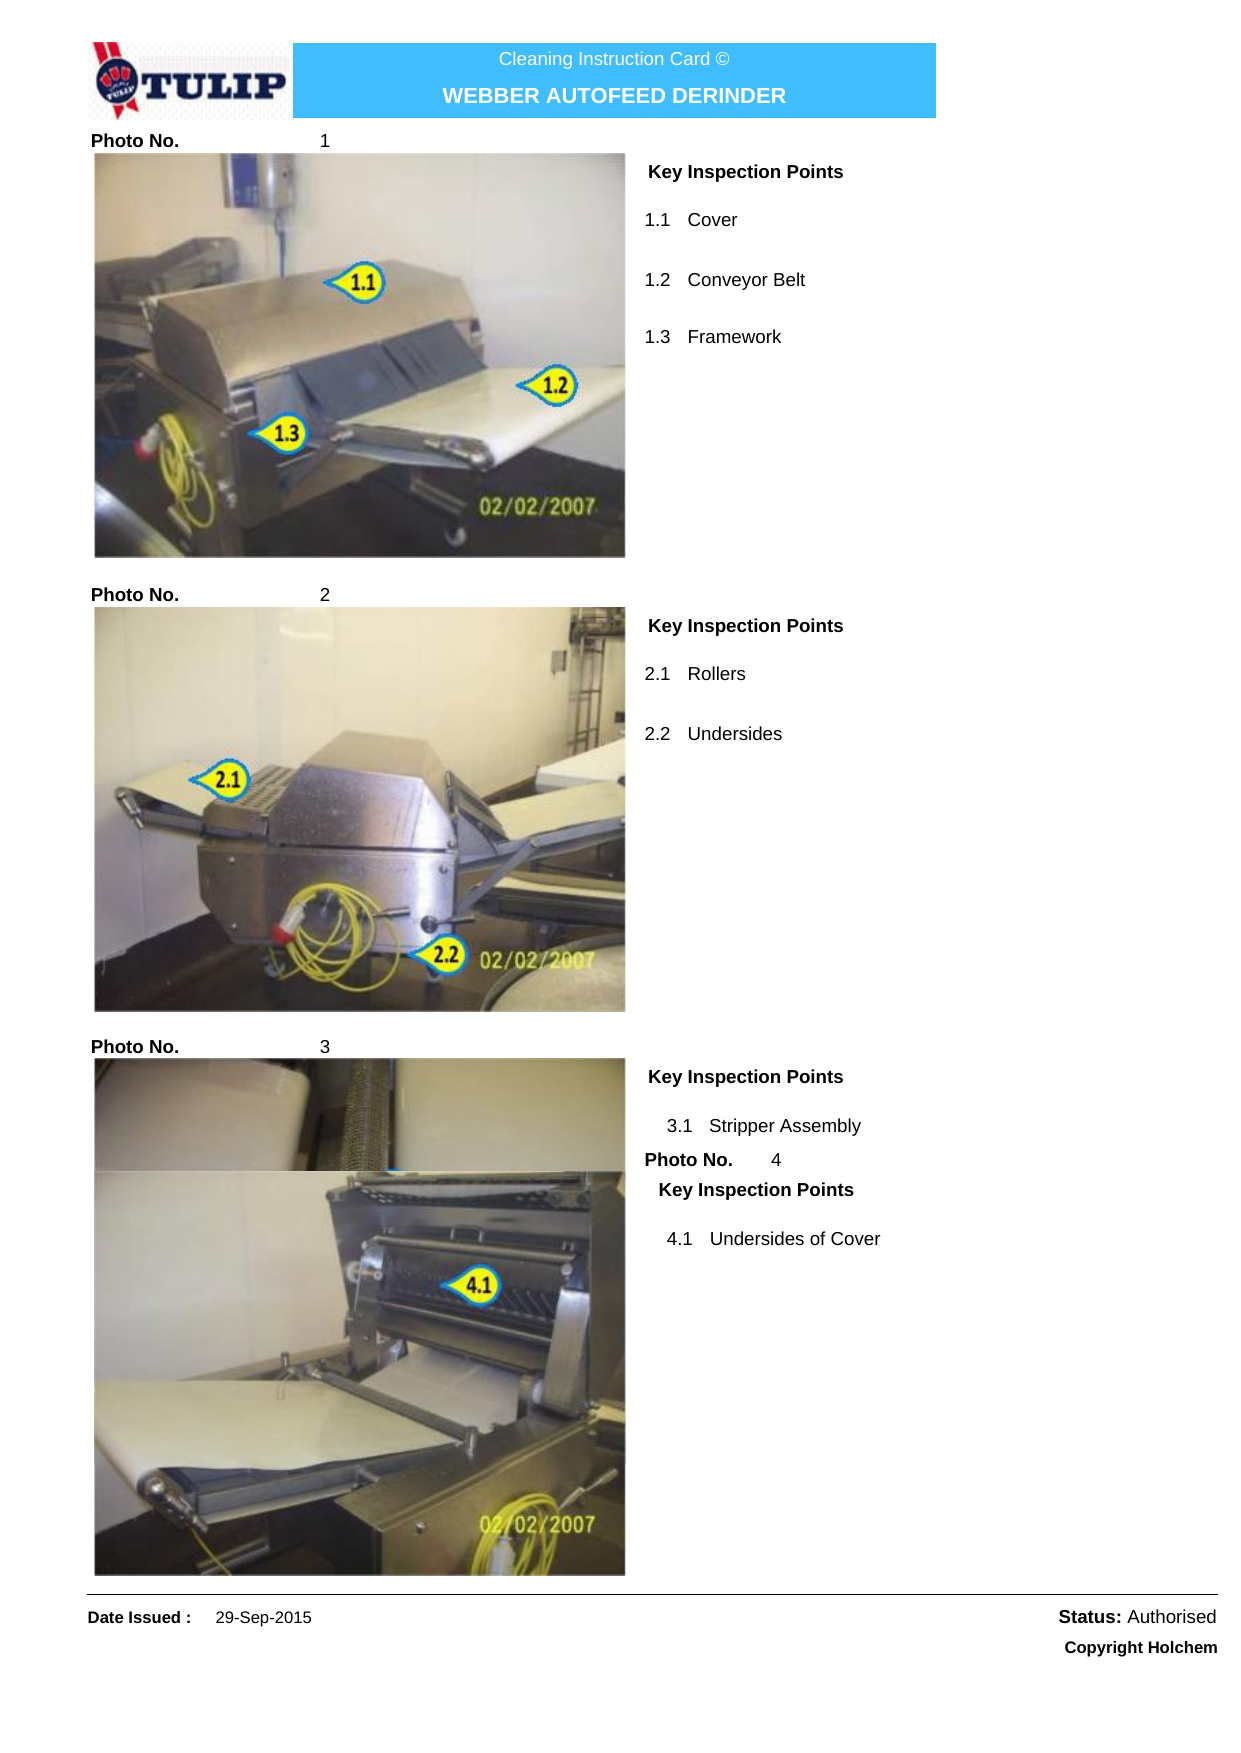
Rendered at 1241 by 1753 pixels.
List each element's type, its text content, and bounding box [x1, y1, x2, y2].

list Framework [626, 326, 1114, 348]
picture [87, 42, 294, 120]
text 4.1 Undersides of Cover [626, 1227, 1114, 1249]
text Key Inspection Points [626, 161, 1114, 182]
text Photo No. 4 [626, 1148, 1114, 1170]
text Key Inspection Points [626, 1179, 854, 1200]
picture [94, 607, 626, 1012]
picture [94, 153, 626, 558]
text Photo No. 2 [91, 584, 1114, 606]
text Photo No. 3 [91, 1036, 1114, 1057]
list Conveyor Belt [626, 269, 1114, 290]
list Rollers [626, 663, 1114, 685]
text Key Inspection Points [626, 614, 1114, 636]
text Photo No. 1 [91, 130, 1114, 152]
picture [94, 1058, 626, 1576]
text Key Inspection Points [626, 1066, 1114, 1088]
text 3.1 Stripper Assembly [626, 1115, 1114, 1136]
list Undersides [626, 722, 1114, 744]
list Cover [626, 209, 1114, 231]
